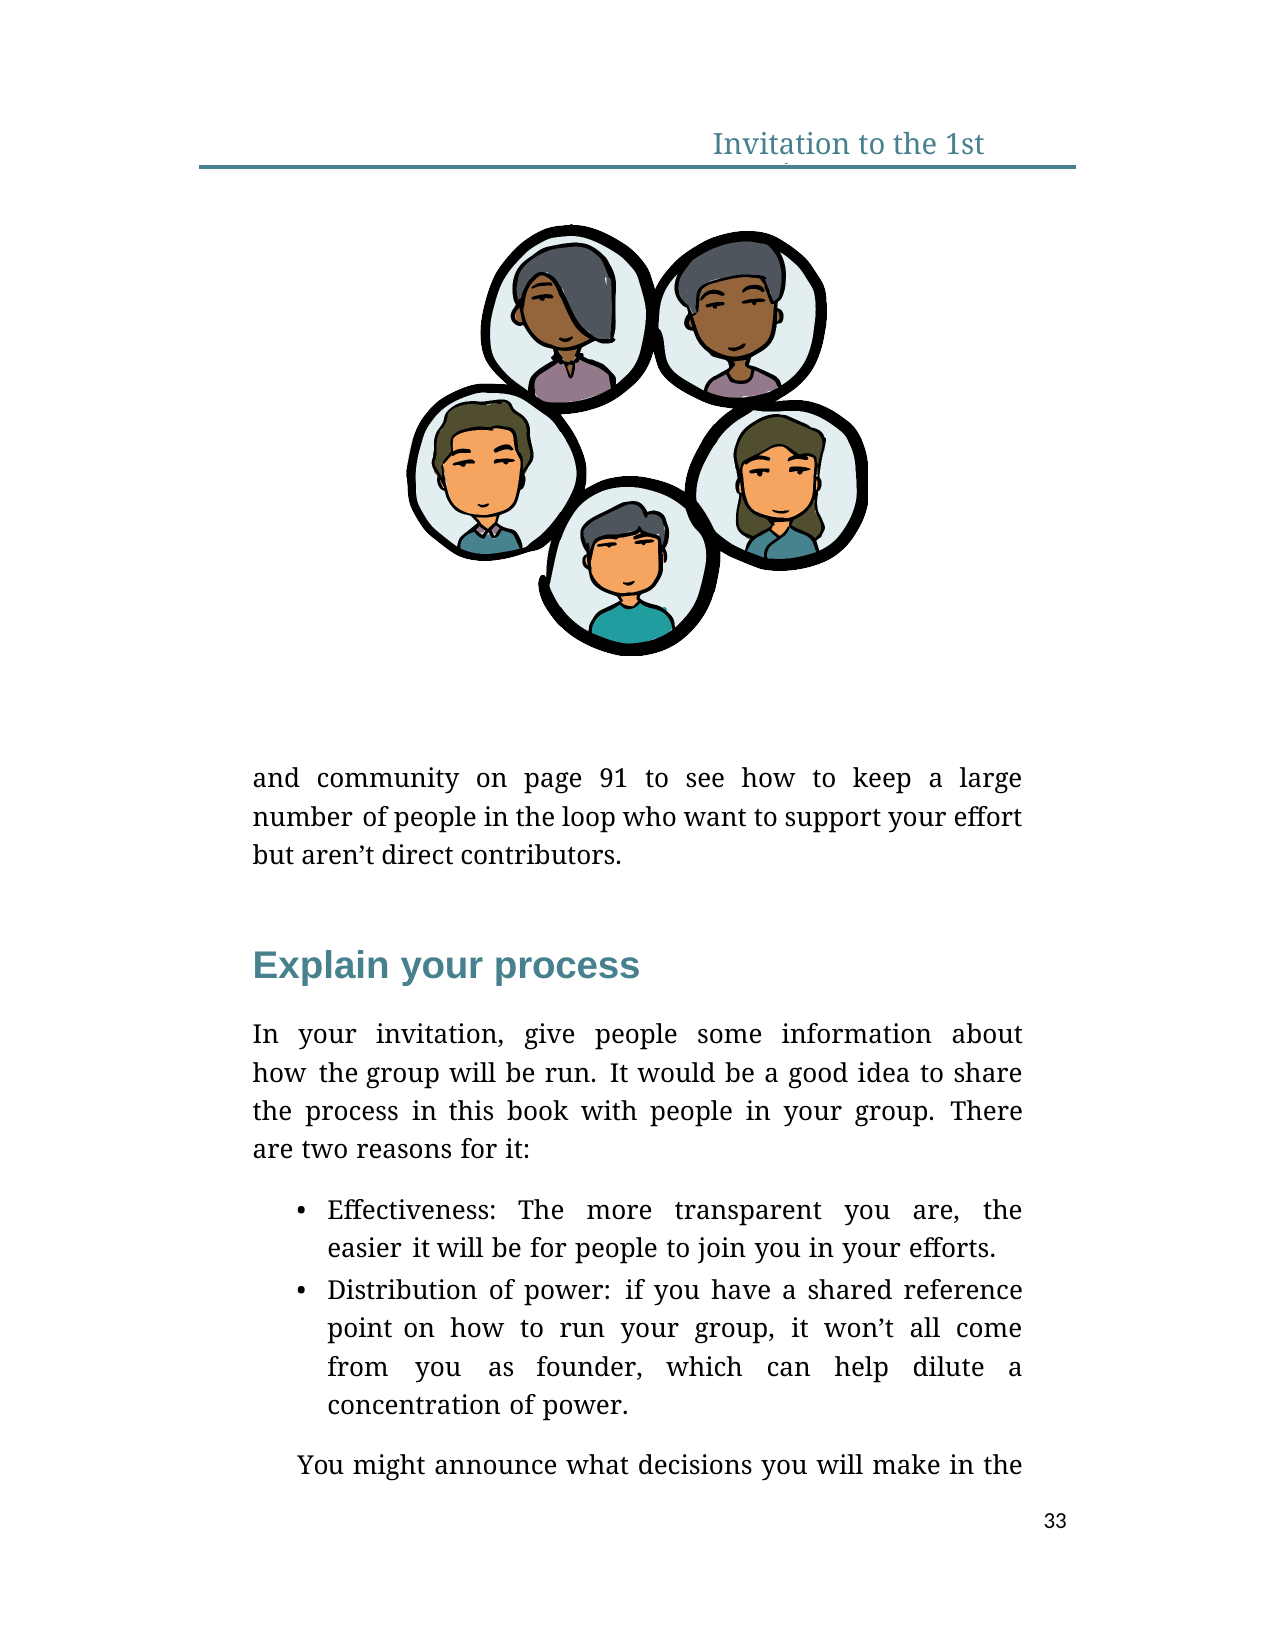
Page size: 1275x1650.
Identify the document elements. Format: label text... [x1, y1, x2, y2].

text Explain your process [252, 942, 1096, 986]
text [252, 1447, 1023, 1482]
picture [406, 224, 868, 656]
list Distribution of power: if you have a shared reference point on how to run your group, it won’t all come from you as founder, which can help dilute a concentration of power. [296, 1272, 1023, 1422]
text and community on page 91 to see how to keep a large number of people in the loop who want to support your effort but aren’t direct contributors. [252, 760, 1023, 872]
text In your invitation, give people some information about how the group will be run. It would be a good idea to share the process in this book with people in your group. There are two reasons for it: [252, 1016, 1023, 1166]
list Effectiveness: The more transparent you are, the easier it will be for people to join you in your efforts. [296, 1191, 1023, 1265]
